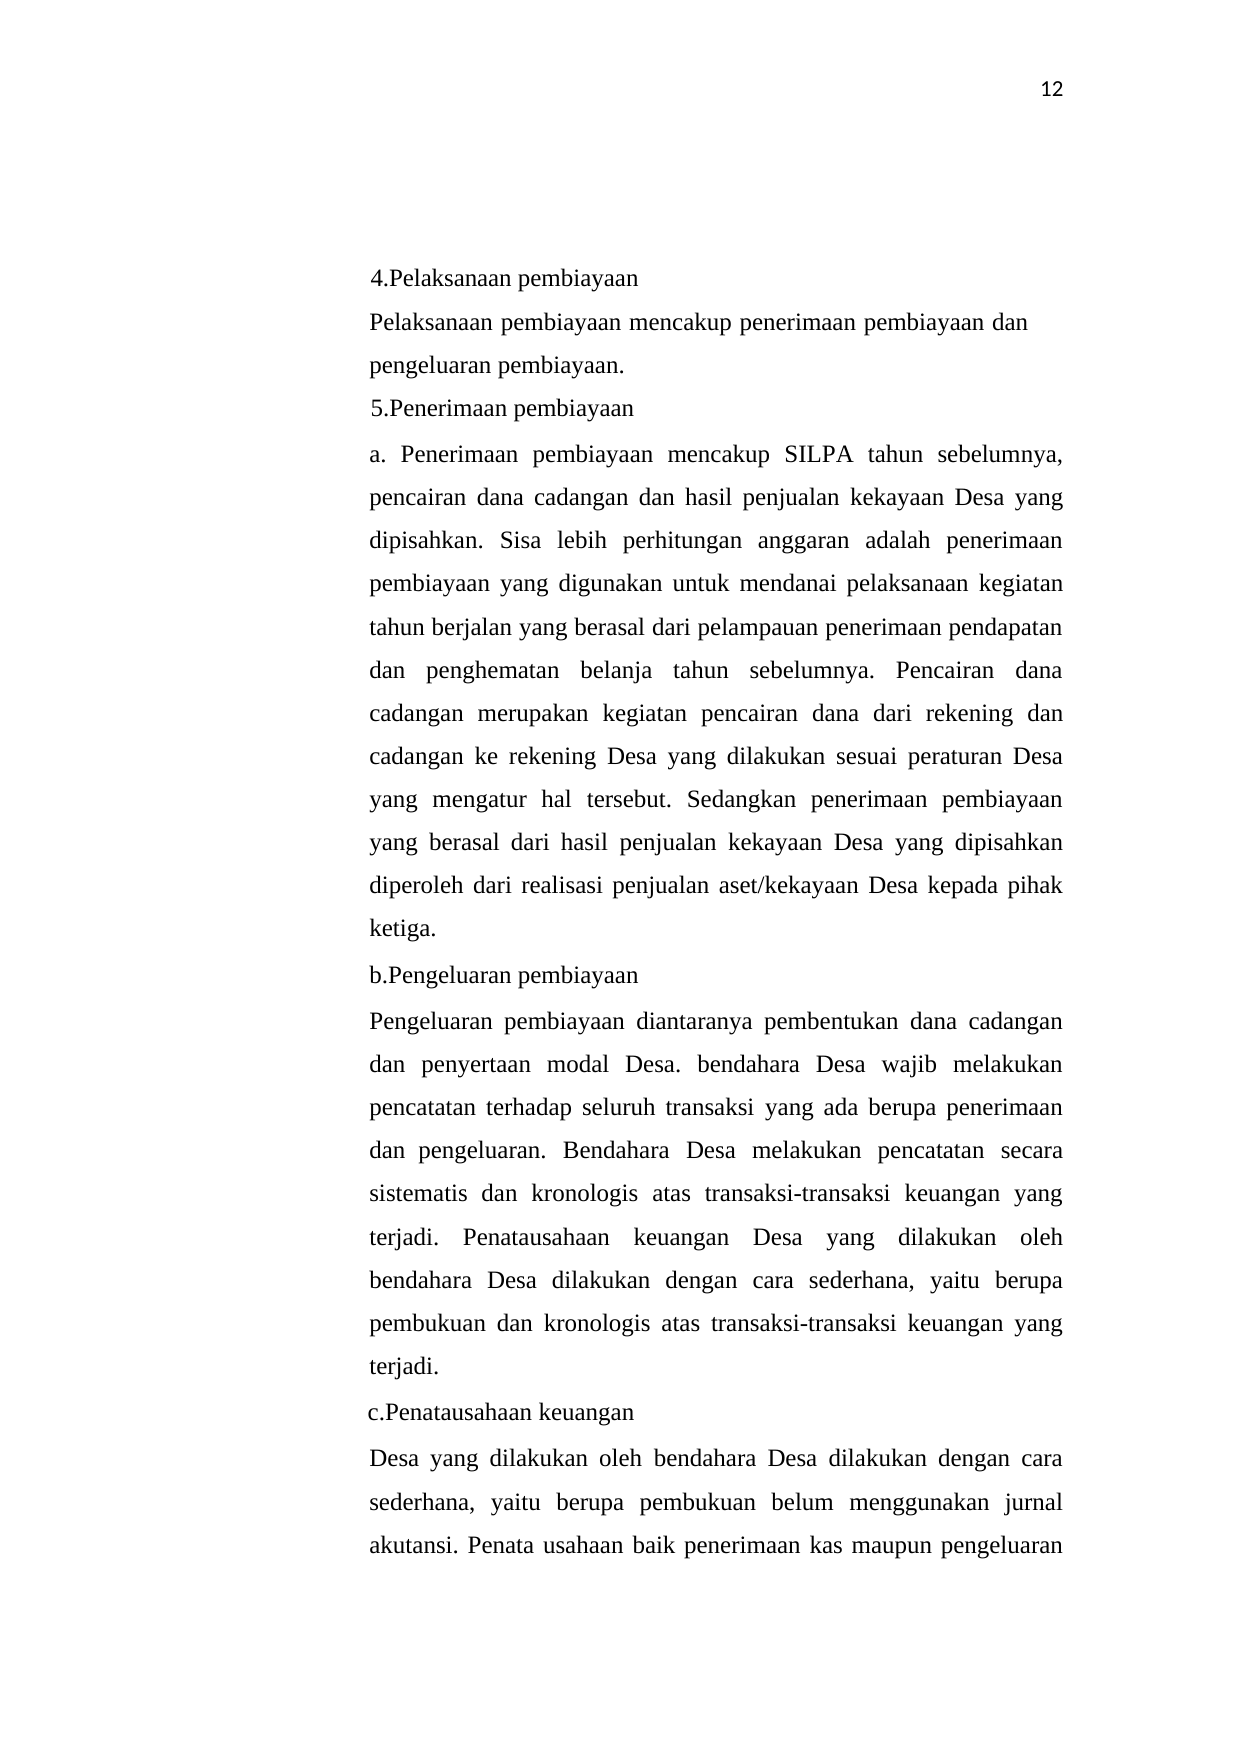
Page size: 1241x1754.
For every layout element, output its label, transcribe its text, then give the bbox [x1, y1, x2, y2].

text c.Penatausahaan keuangan [236, 1397, 1063, 1426]
text 4.Pelaksanaan pembiayaan [370, 263, 1063, 292]
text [369, 1443, 1063, 1558]
text b.Pengeluaran pembiayaan [369, 960, 1063, 988]
text Pelaksanaan pembiayaan mencakup penerimaan pembiayaan dan pengeluaran pembiayaan. [369, 307, 1063, 378]
text 5.Penerimaan pembiayaan [370, 393, 1063, 422]
text a. Penerimaan pembiayaan mencakup SILPA tahun sebelumnya, pencairan dana cadangan dan hasil penjualan kekayaan Desa yang dipisahkan. Sisa lebih perhitungan anggaran adalah penerimaan pembiayaan yang digunakan untuk mendanai pelaksanaan kegiatan tahun berjalan yang berasal dari pelampauan penerimaan pendapatan dan penghematan belanja tahun sebelumnya. Pencairan dana cadangan merupakan kegiatan pencairan dana dari rekening dan cadangan ke rekening Desa yang dilakukan sesuai peraturan Desa yang mengatur hal tersebut. Sedangkan penerimaan pembiayaan yang berasal dari hasil penjualan kekayaan Desa yang dipisahkan diperoleh dari realisasi penjualan aset/kekayaan Desa kepada pihak ketiga. [369, 439, 1063, 942]
text Pengeluaran pembiayaan diantaranya pembentukan dana cadangan dan penyertaan modal Desa. bendahara Desa wajib melakukan pencatatan terhadap seluruh transaksi yang ada berupa penerimaan dan pengeluaran. Bendahara Desa melakukan pencatatan secara sistematis dan kronologis atas transaksi-transaksi keuangan yang terjadi. Penatausahaan keuangan Desa yang dilakukan oleh bendahara Desa dilakukan dengan cara sederhana, yaitu berupa pembukuan dan kronologis atas transaksi-transaksi keuangan yang terjadi. [369, 1006, 1063, 1380]
